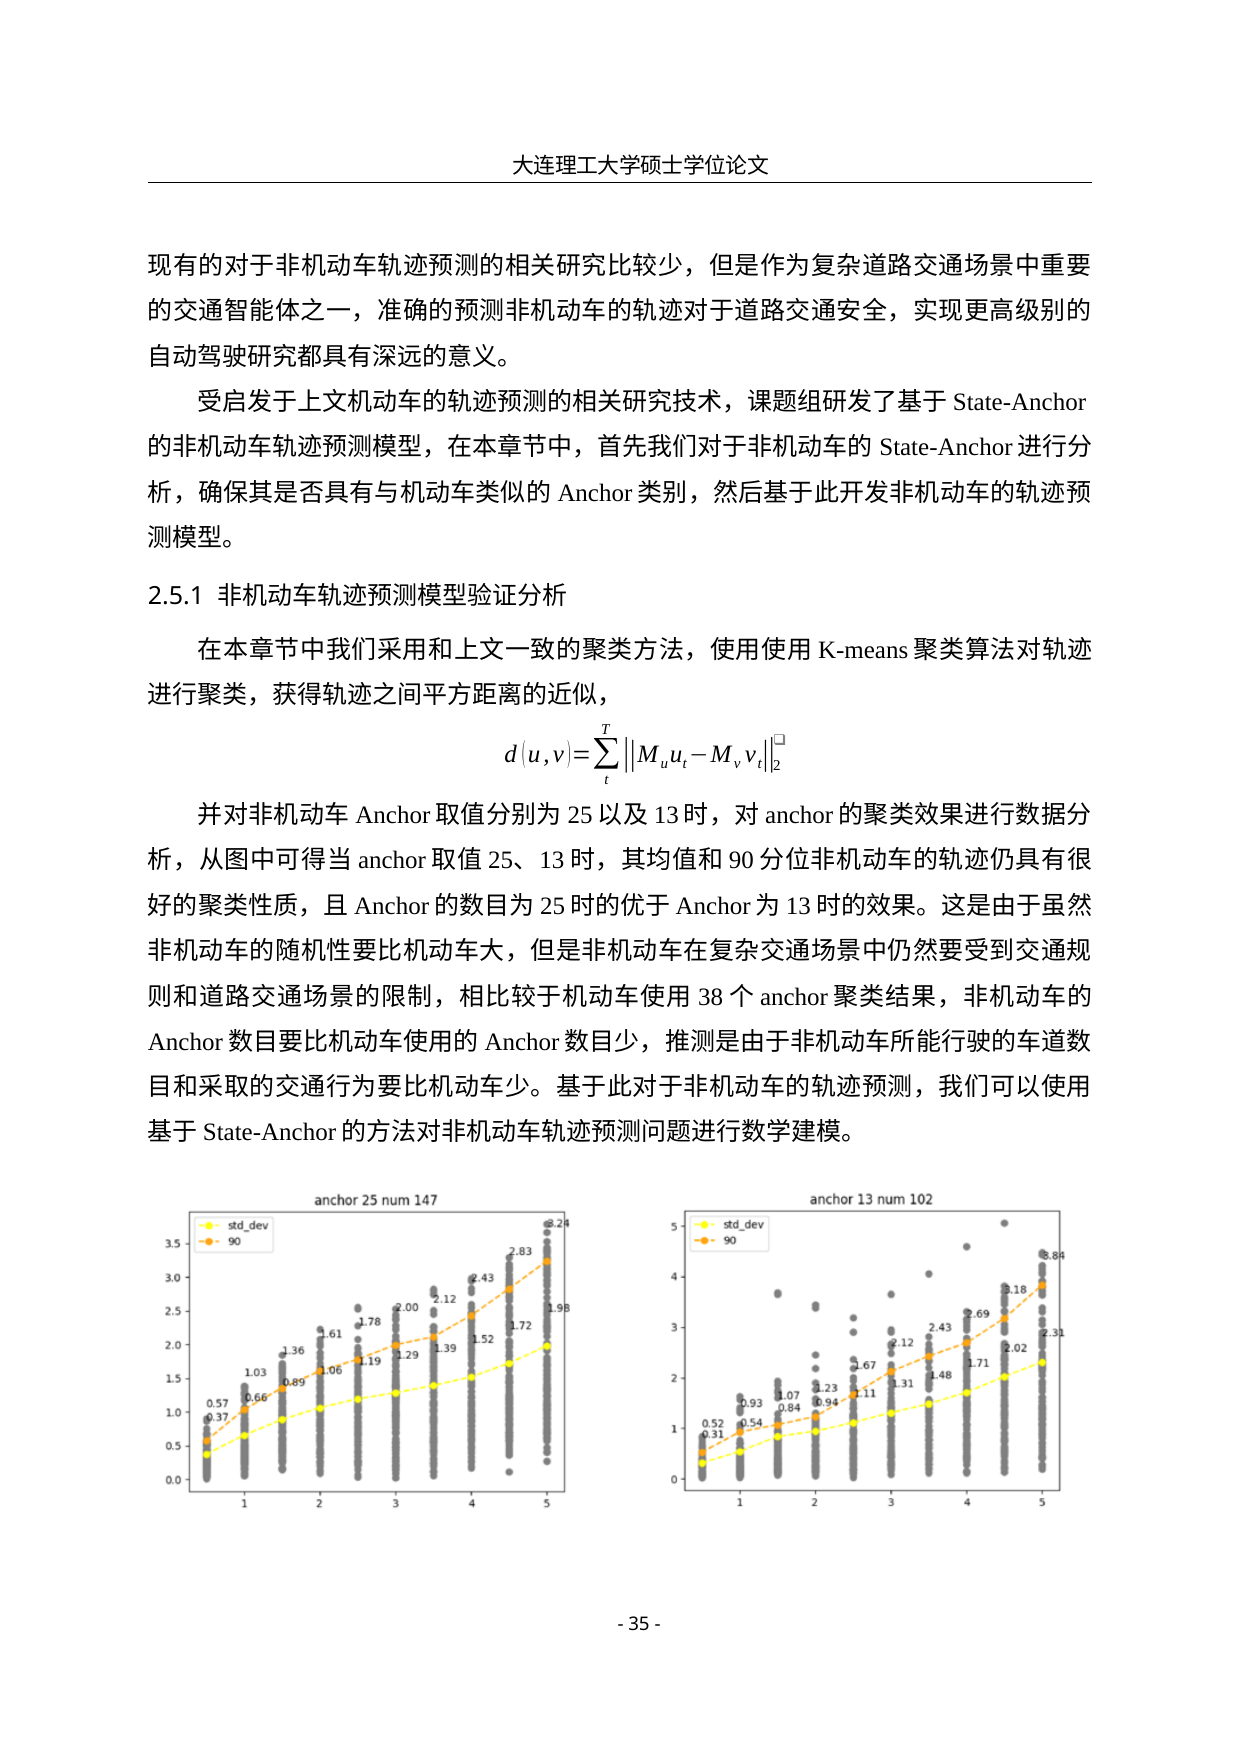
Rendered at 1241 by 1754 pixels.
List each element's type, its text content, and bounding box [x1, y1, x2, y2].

picture [147, 1157, 1093, 1537]
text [148, 246, 1092, 372]
subtitle 2.5.1 非机动车轨迹预测模型验证分析 [148, 575, 1092, 611]
text 在本章节中我们采用和上文一致的聚类方法，使用使用K-means聚类算法对轨迹进行聚类，获得轨迹之间平方距离的近似， [148, 629, 1092, 711]
text 的非机动车轨迹预测模型，在本章节中，首先我们对于非机动车的State-Anchor进行分析，确保其是否具有与机动车类似的Anchor类别，然后基于此开发非机动车的轨迹预测模型。 [148, 427, 1092, 554]
text 并对非机动车Anchor取值分别为25以及13时，对anchor的聚类效果进行数据分析，从图中可得当anchor取值25、13时，其均值和90分位非机动车的轨迹仍具有很好的聚类性质，且Anchor的数目为25时的优于Anchor为13时的效果。这是由于虽然非机动车的随机性要比机动车大，但是非机动车在复杂交通场景中仍然要受到交通规则和道路交通场景的限制，相比较于机动车使用38个anchor聚类结果，非机动车的Anchor数目要比机动车使用的Anchor数目少，推测是由于非机动车所能行驶的车道数目和采取的交通行为要比机动车少。基于此对于非机动车的轨迹预测，我们可以使用基于State-Anchor的方法对非机动车轨迹预测问题进行数学建模。 [148, 795, 1092, 1148]
text 受启发于上文机动车的轨迹预测的相关研究技术，课题组研发了基于State-Anchor [148, 381, 1092, 418]
